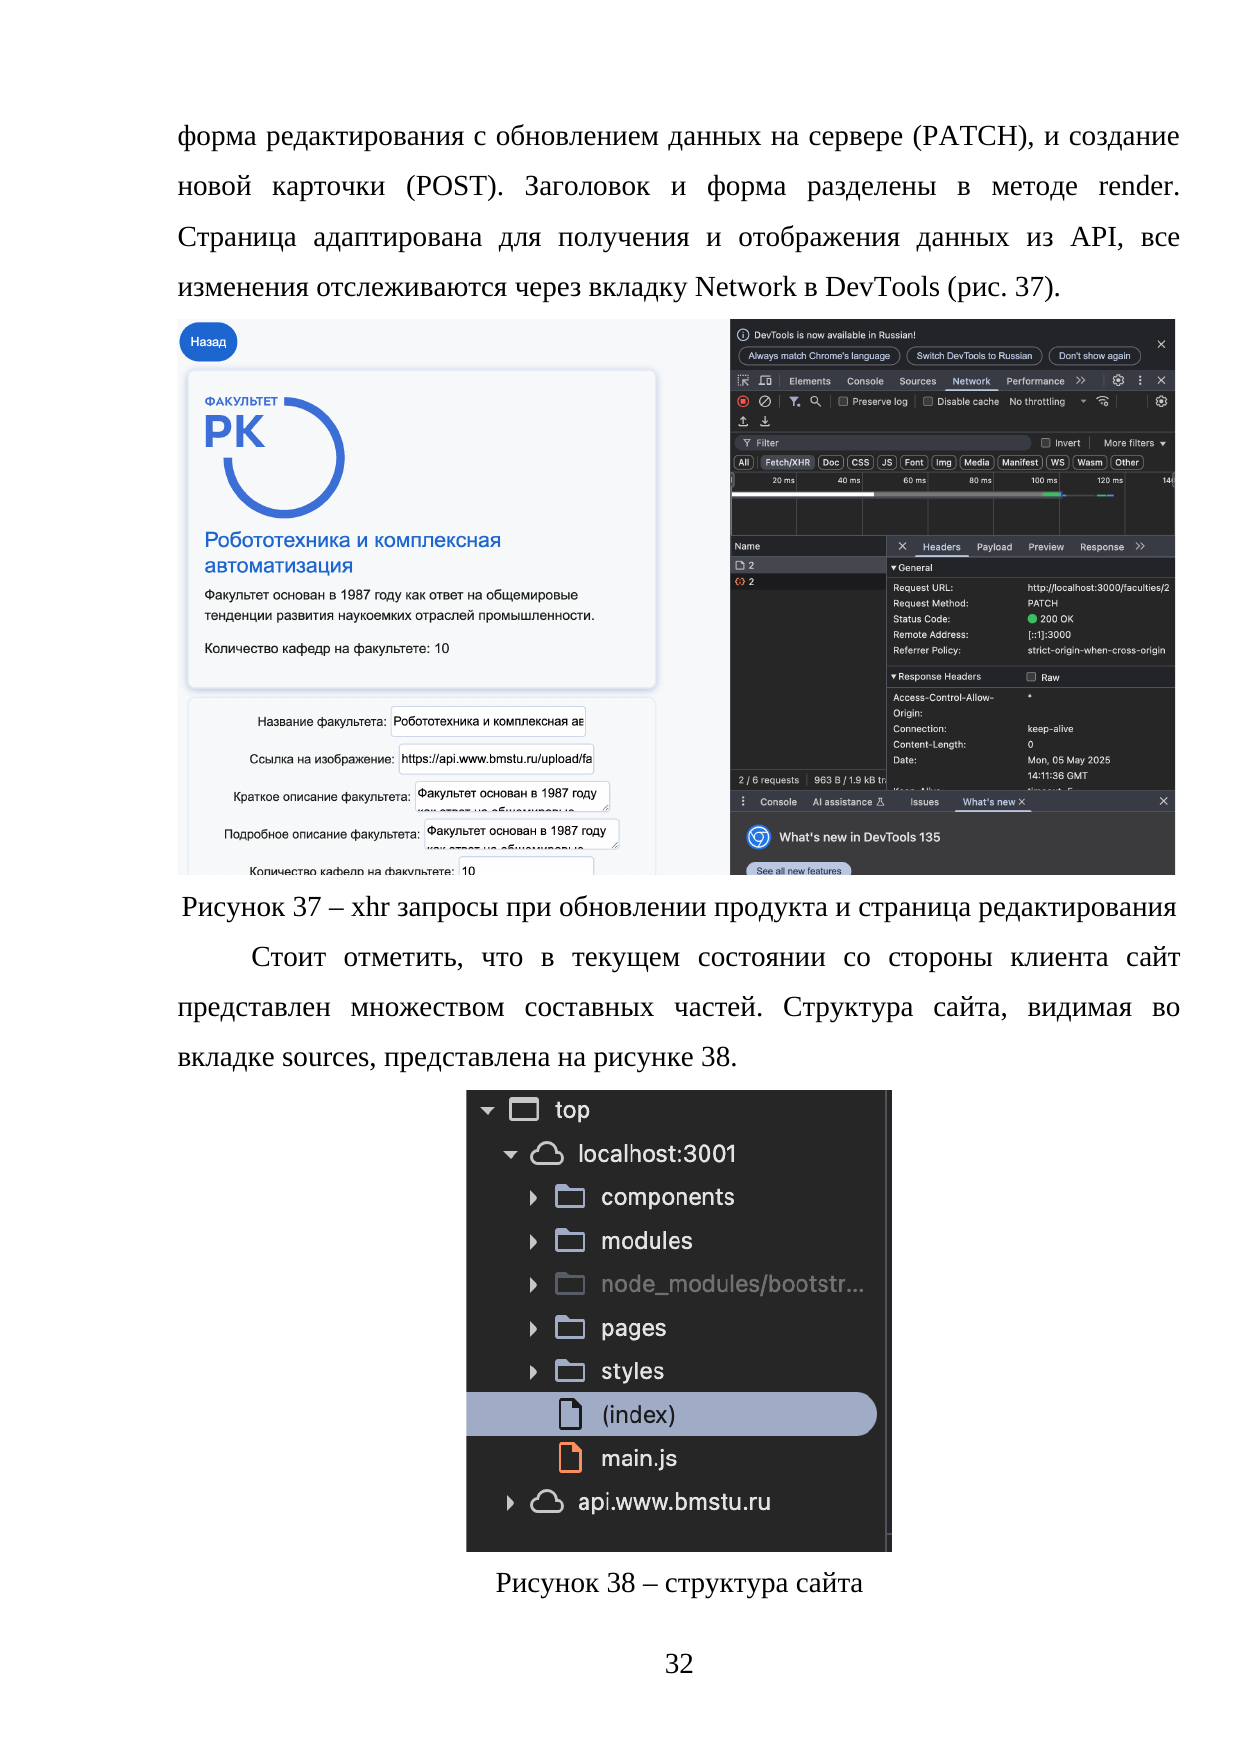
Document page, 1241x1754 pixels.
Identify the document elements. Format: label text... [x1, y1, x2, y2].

picture [177, 319, 1176, 875]
picture [466, 1090, 892, 1552]
text Рисунок 37 – xhr запросы при обновлении продукта и страница редактирования [177, 889, 1181, 922]
text Рисунок 38 – структура сайта [177, 1566, 1181, 1599]
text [177, 118, 1181, 303]
text Стоит отметить, что в текущем состоянии со стороны клиента сайт представлен множеством составных частей. Структура сайта, видимая во вкладке sources, представлена на рисунке 38. [177, 939, 1181, 1073]
